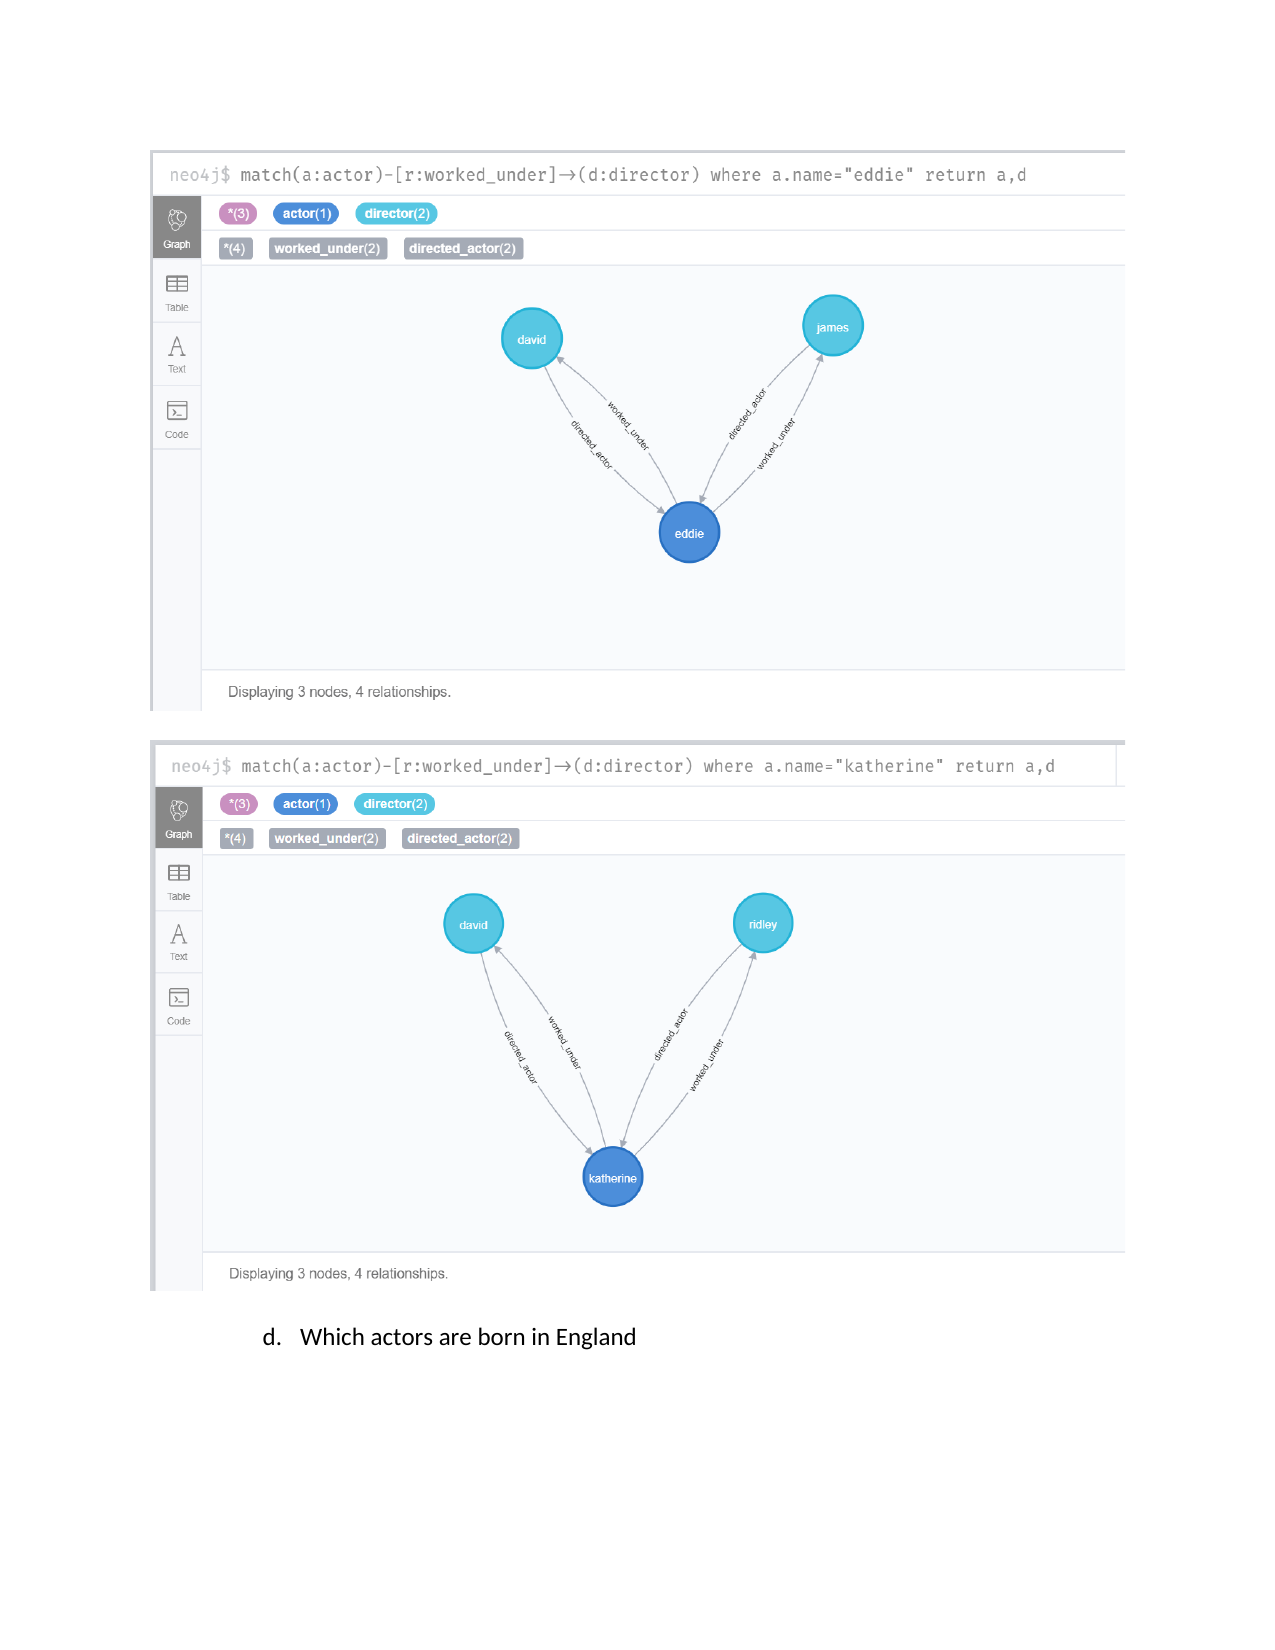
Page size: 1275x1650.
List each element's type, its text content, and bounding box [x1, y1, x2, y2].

picture [150, 740, 1125, 1291]
list Which actors are born in England [262, 1322, 1125, 1352]
picture [150, 150, 1125, 711]
